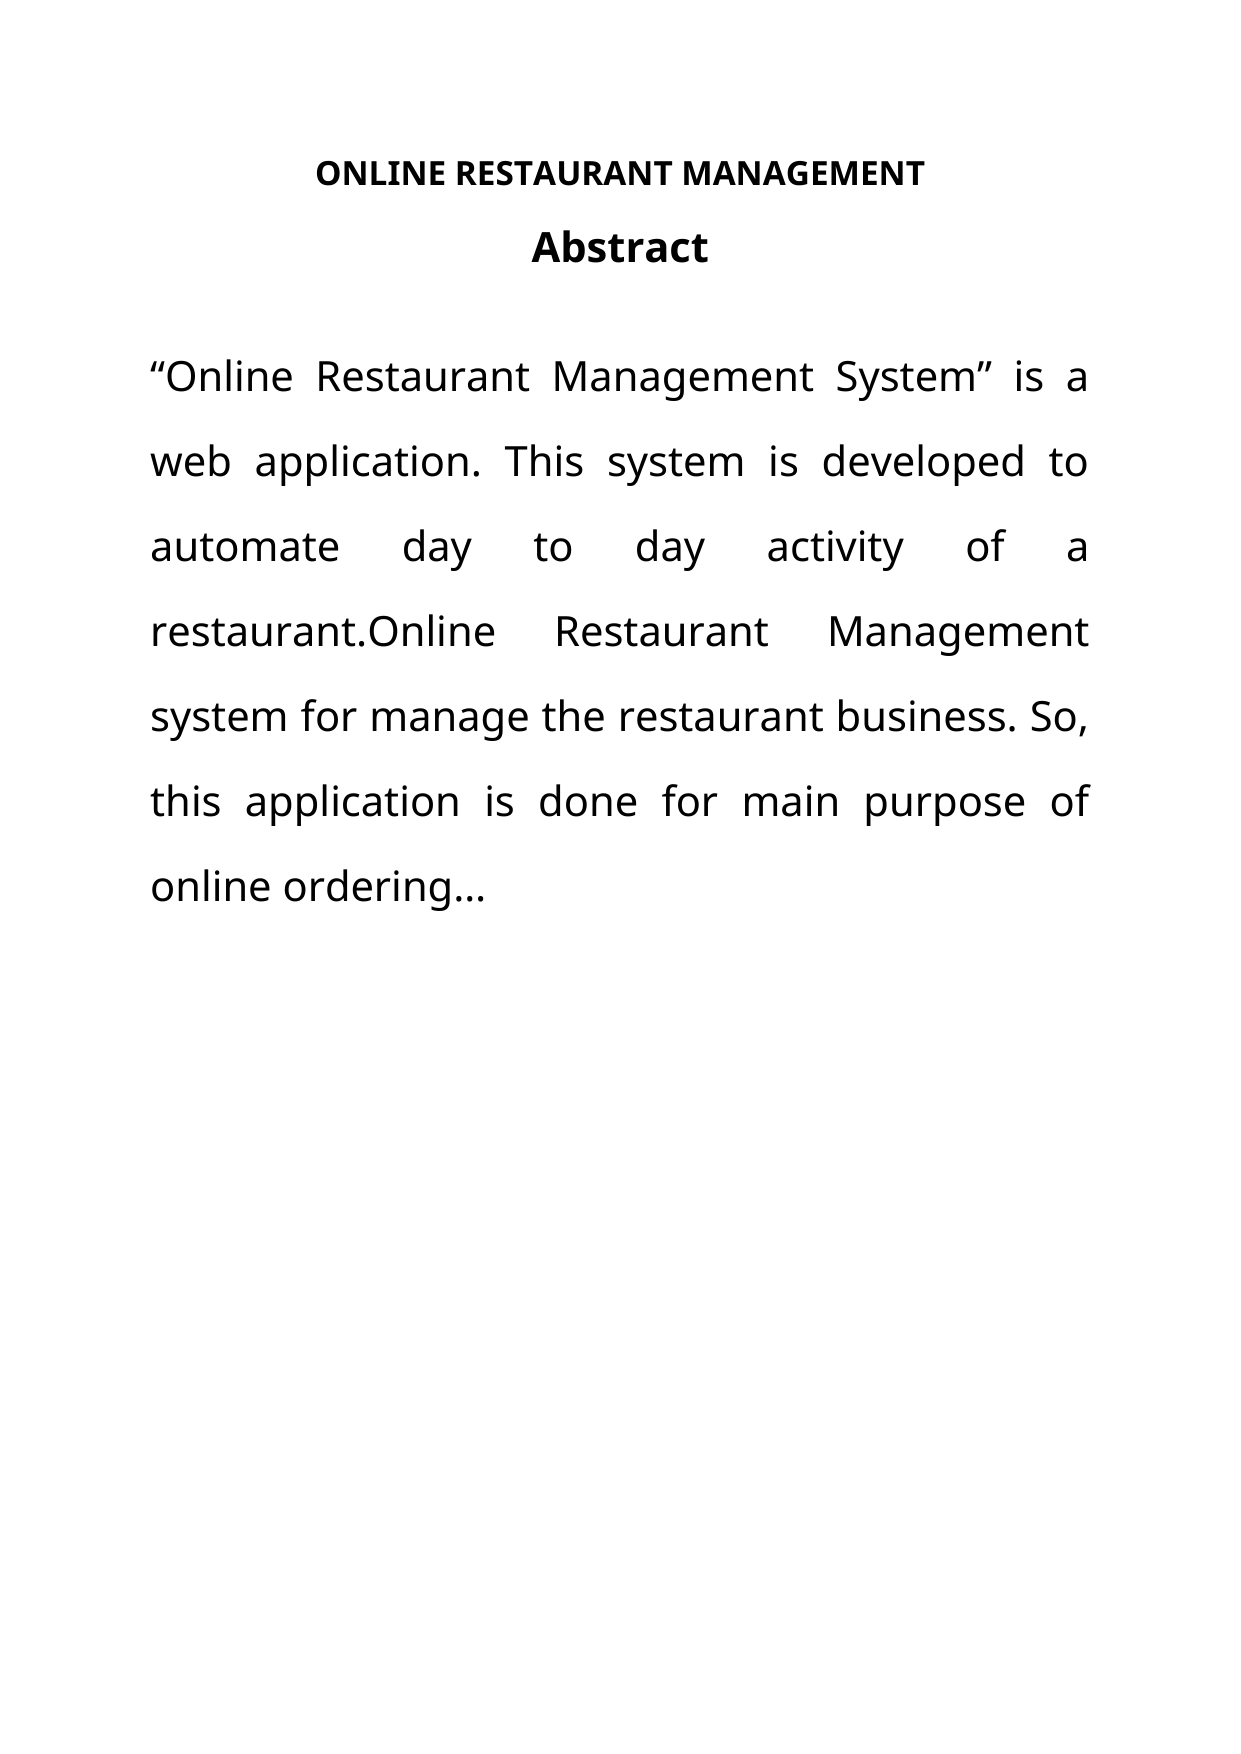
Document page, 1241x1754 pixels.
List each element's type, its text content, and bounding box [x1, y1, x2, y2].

text ONLINE RESTAURANT MANAGEMENT [150, 150, 1090, 195]
text Abstract [150, 218, 1090, 275]
text “Online Restaurant Management System” is a web application. This system is developed to automate day to day activity of a restaurant.Online Restaurant Management system for manage the restaurant business. So, this application is done for main purpose of online ordering… [150, 346, 1090, 914]
